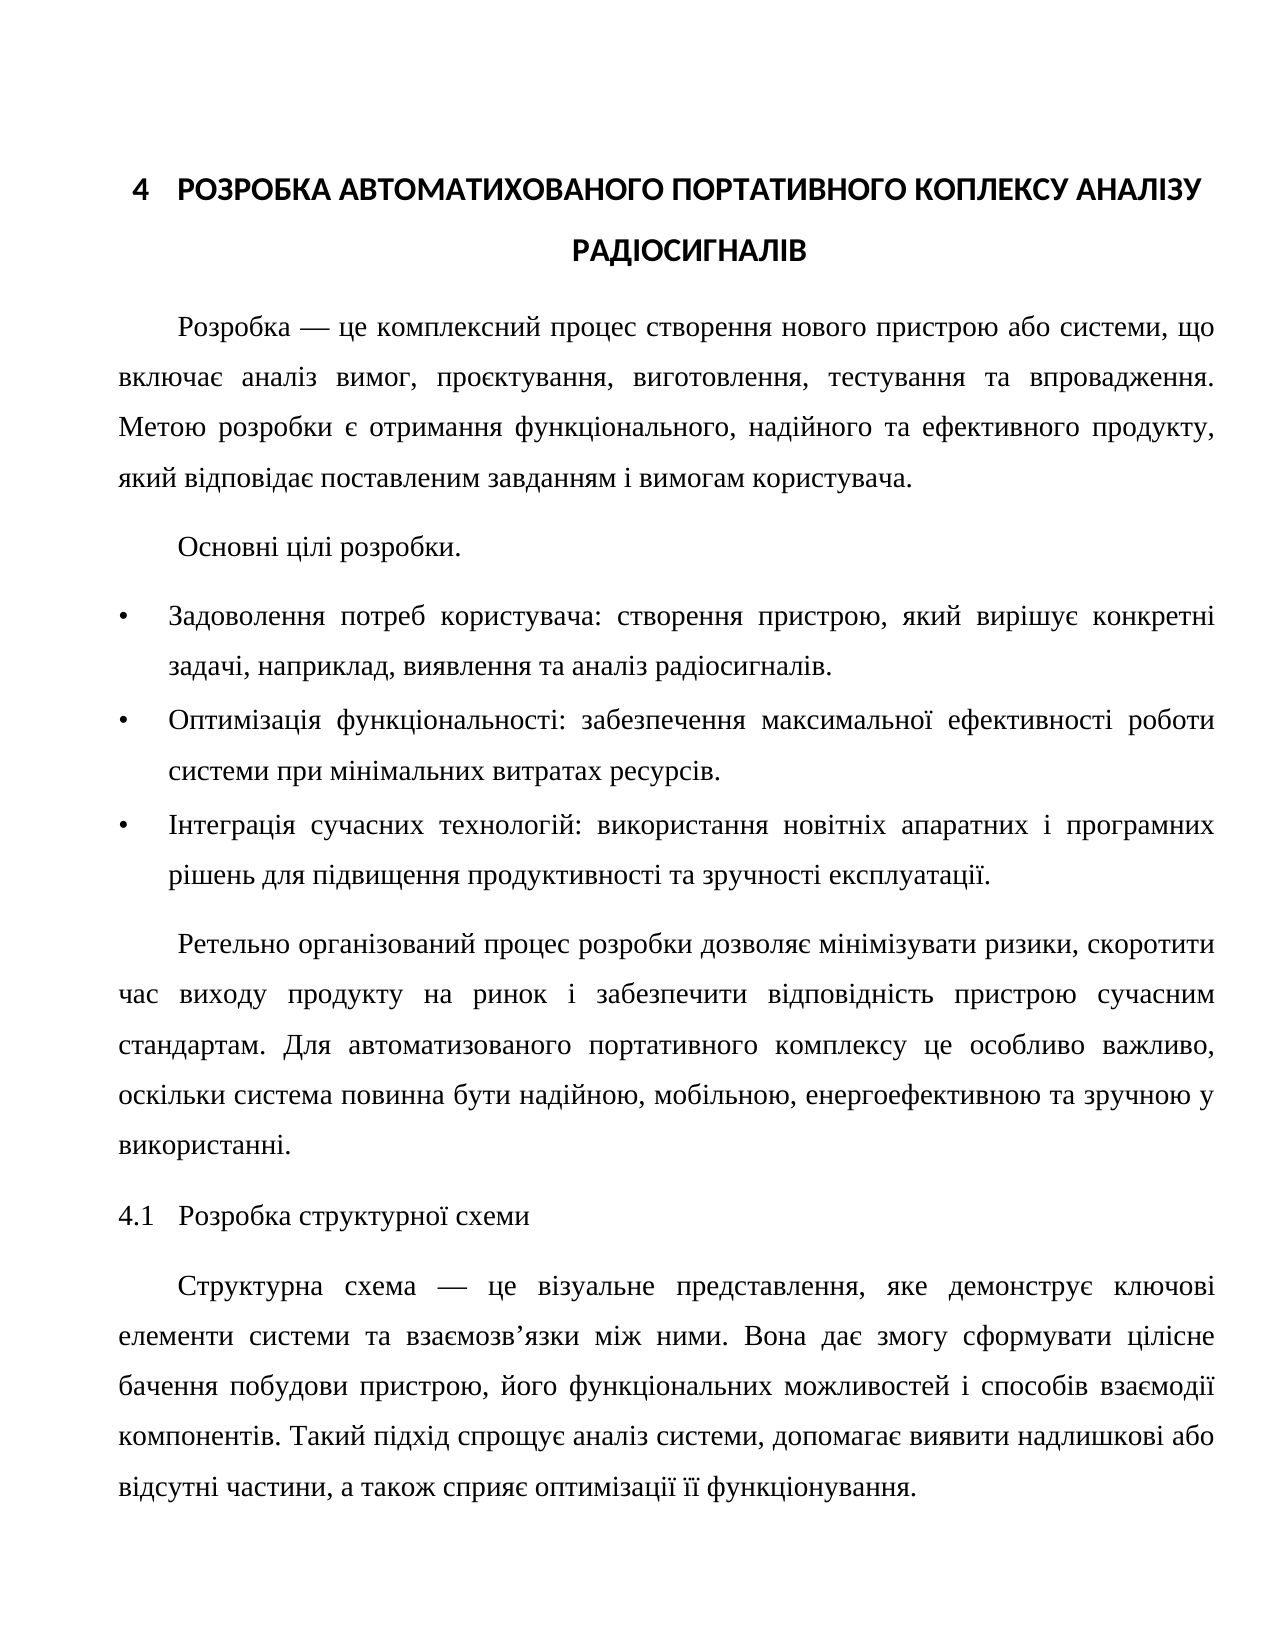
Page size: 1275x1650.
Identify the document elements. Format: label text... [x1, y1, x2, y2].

list Інтеграція сучасних технологій: використання новітніх апаратних і програмних рішень для підвищення продуктивності та зручності експлуатації. [118, 807, 1216, 891]
subtitle Розробка структурної схеми [118, 1198, 1216, 1232]
text Розробка — це комплексний процес створення нового пристрою або системи, що включає аналіз вимог, проєктування, виготовлення, тестування та впровадження. Метою розробки є отримання функціонального, надійного та ефективного продукту, який відповідає поставленим завданням і вимогам користувача. [118, 309, 1216, 493]
list Задоволення потреб користувача: створення пристрою, який вирішує конкретні задачі, наприклад, виявлення та аналіз радіосигналів. [118, 598, 1216, 682]
subtitle РОЗРОБКА АВТОМАТИХОВАНОГО ПОРТАТИВНОГО КОПЛЕКСУ АНАЛІЗУ РАДІОСИГНАЛІВ [118, 168, 1216, 270]
text Структурна схема — це візуальне представлення, яке демонструє ключові елементи системи та взаємозв’язки між ними. Вона дає змогу сформувати цілісне бачення побудови пристрою, його функціональних можливостей і способів взаємодії компонентів. Такий підхід спрощує аналіз системи, допомагає виявити надлишкові або відсутні частини, а також сприяє оптимізації її функціонування. [118, 1268, 1216, 1502]
list Оптимізація функціональності: забезпечення максимальної ефективності роботи системи при мінімальних витратах ресурсів. [118, 702, 1216, 786]
text Основні цілі розробки. [118, 529, 1216, 562]
text Ретельно організований процес розробки дозволяє мінімізувати ризики, скоротити час виходу продукту на ринок і забезпечити відповідність пристрою сучасним стандартам. Для автоматизованого портативного комплексу це особливо важливо, оскільки система повинна бути надійною, мобільною, енергоефективною та зручною у використанні. [118, 926, 1216, 1161]
